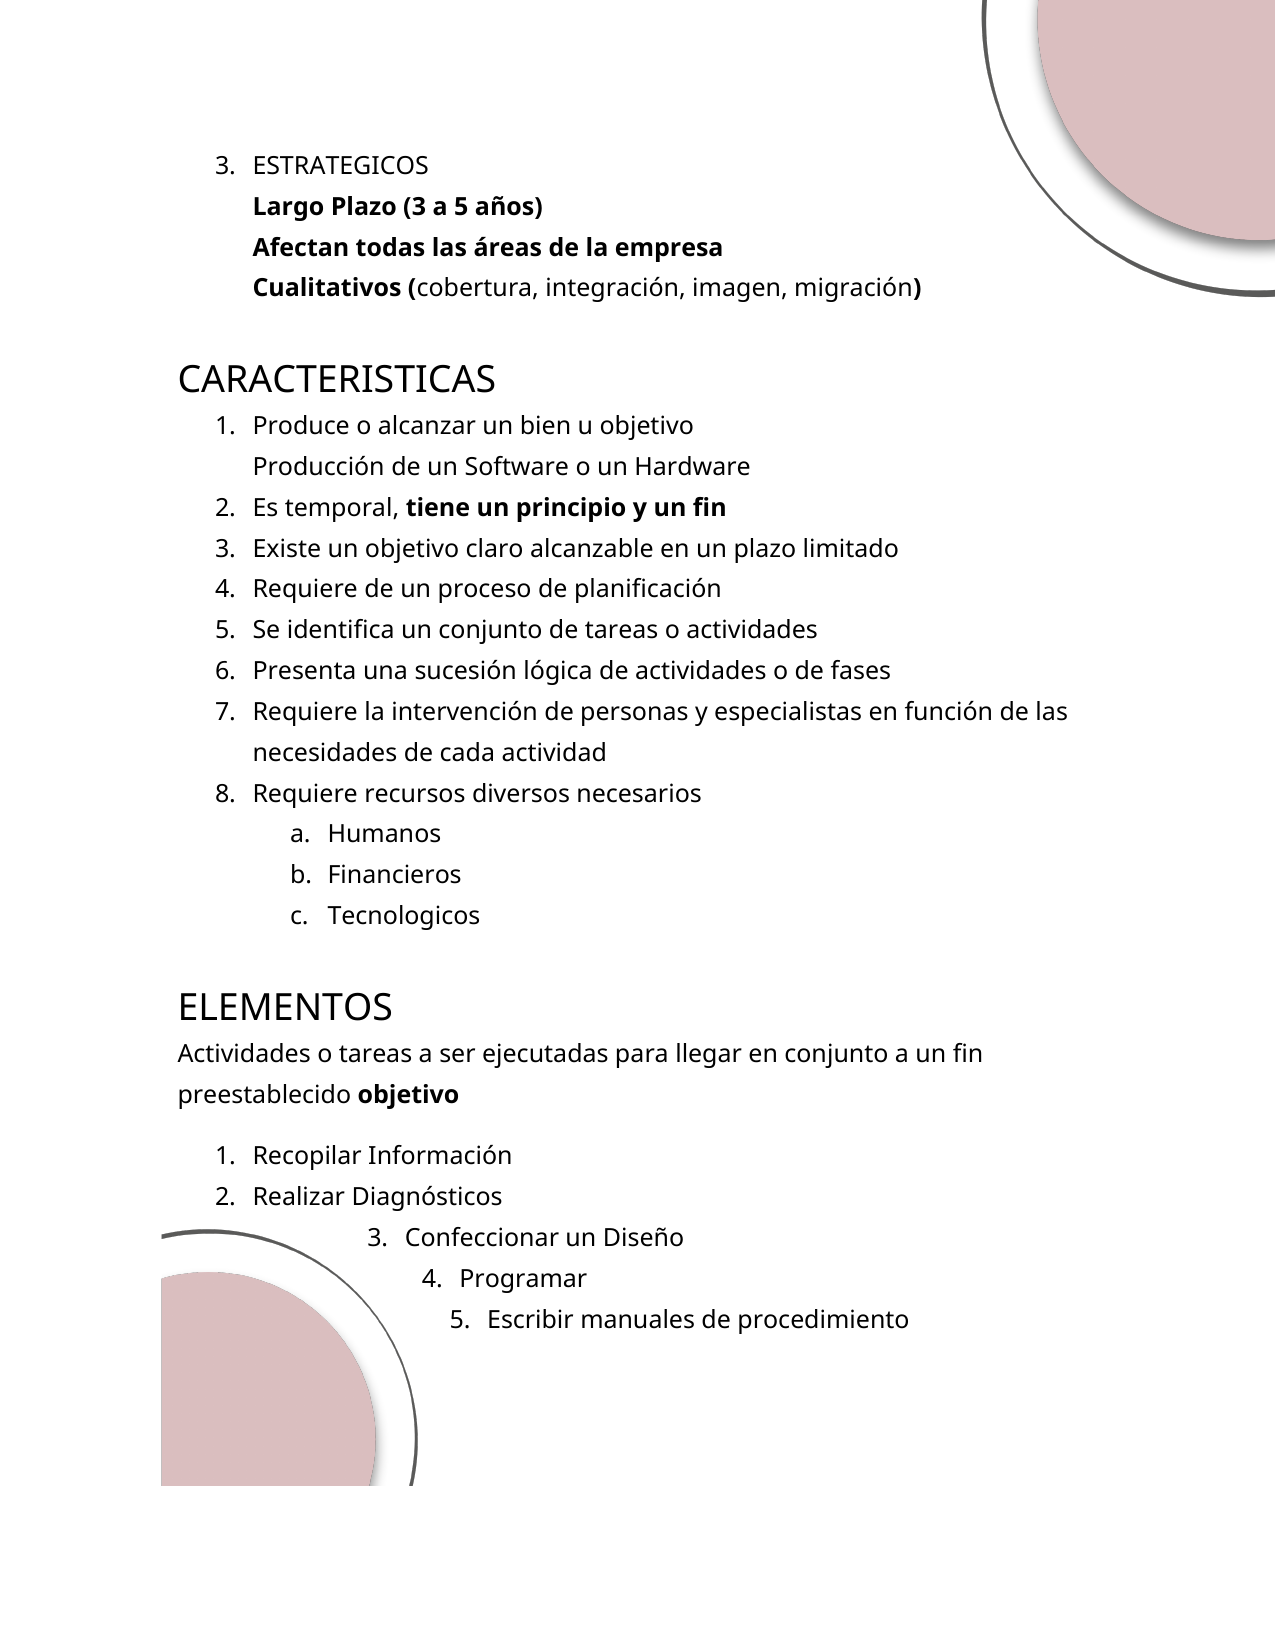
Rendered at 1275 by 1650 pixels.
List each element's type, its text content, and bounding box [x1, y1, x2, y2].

list Escribir manuales de procedimiento [371, 1301, 1098, 1335]
list Es temporal, tiene un principio y un fin [215, 489, 1098, 523]
list Recopilar Información [215, 1138, 1098, 1172]
picture [968, 0, 1275, 300]
list Existe un objetivo claro alcanzable en un plazo limitado [215, 530, 1098, 564]
list ESTRATEGICOS Largo Plazo (3 a 5 años) Afectan todas las áreas de la empresa Cualitativos (cobertura, integración, imagen, migración) [215, 148, 1098, 304]
list Confeccionar un Diseño [215, 1220, 1098, 1254]
picture [152, 1226, 422, 1493]
list Producción de un Software o un Hardware [252, 449, 1098, 483]
list Se identifica un conjunto de tareas o actividades [215, 612, 1098, 646]
list Programar [328, 1261, 1098, 1294]
list Requiere recursos diversos necesarios [215, 775, 1098, 809]
list Humanos [290, 816, 1098, 850]
list Requiere la intervención de personas y especialistas en función de las necesidades de cada actividad [215, 694, 1098, 768]
subtitle Caracteristicas [177, 353, 1098, 404]
list Tecnologicos [290, 898, 1098, 932]
list Presenta una sucesión lógica de actividades o de fases [215, 653, 1098, 687]
list Requiere de un proceso de planificación [215, 571, 1098, 605]
list Financieros [290, 857, 1098, 891]
list Realizar Diagnósticos [215, 1179, 1098, 1213]
text Actividades o tareas a ser ejecutadas para llegar en conjunto a un fin preestablecido objetivo [177, 1036, 1098, 1110]
list Produce o alcanzar un bien u objetivo [215, 408, 1098, 442]
subtitle ELEMENTOS [177, 980, 1098, 1031]
